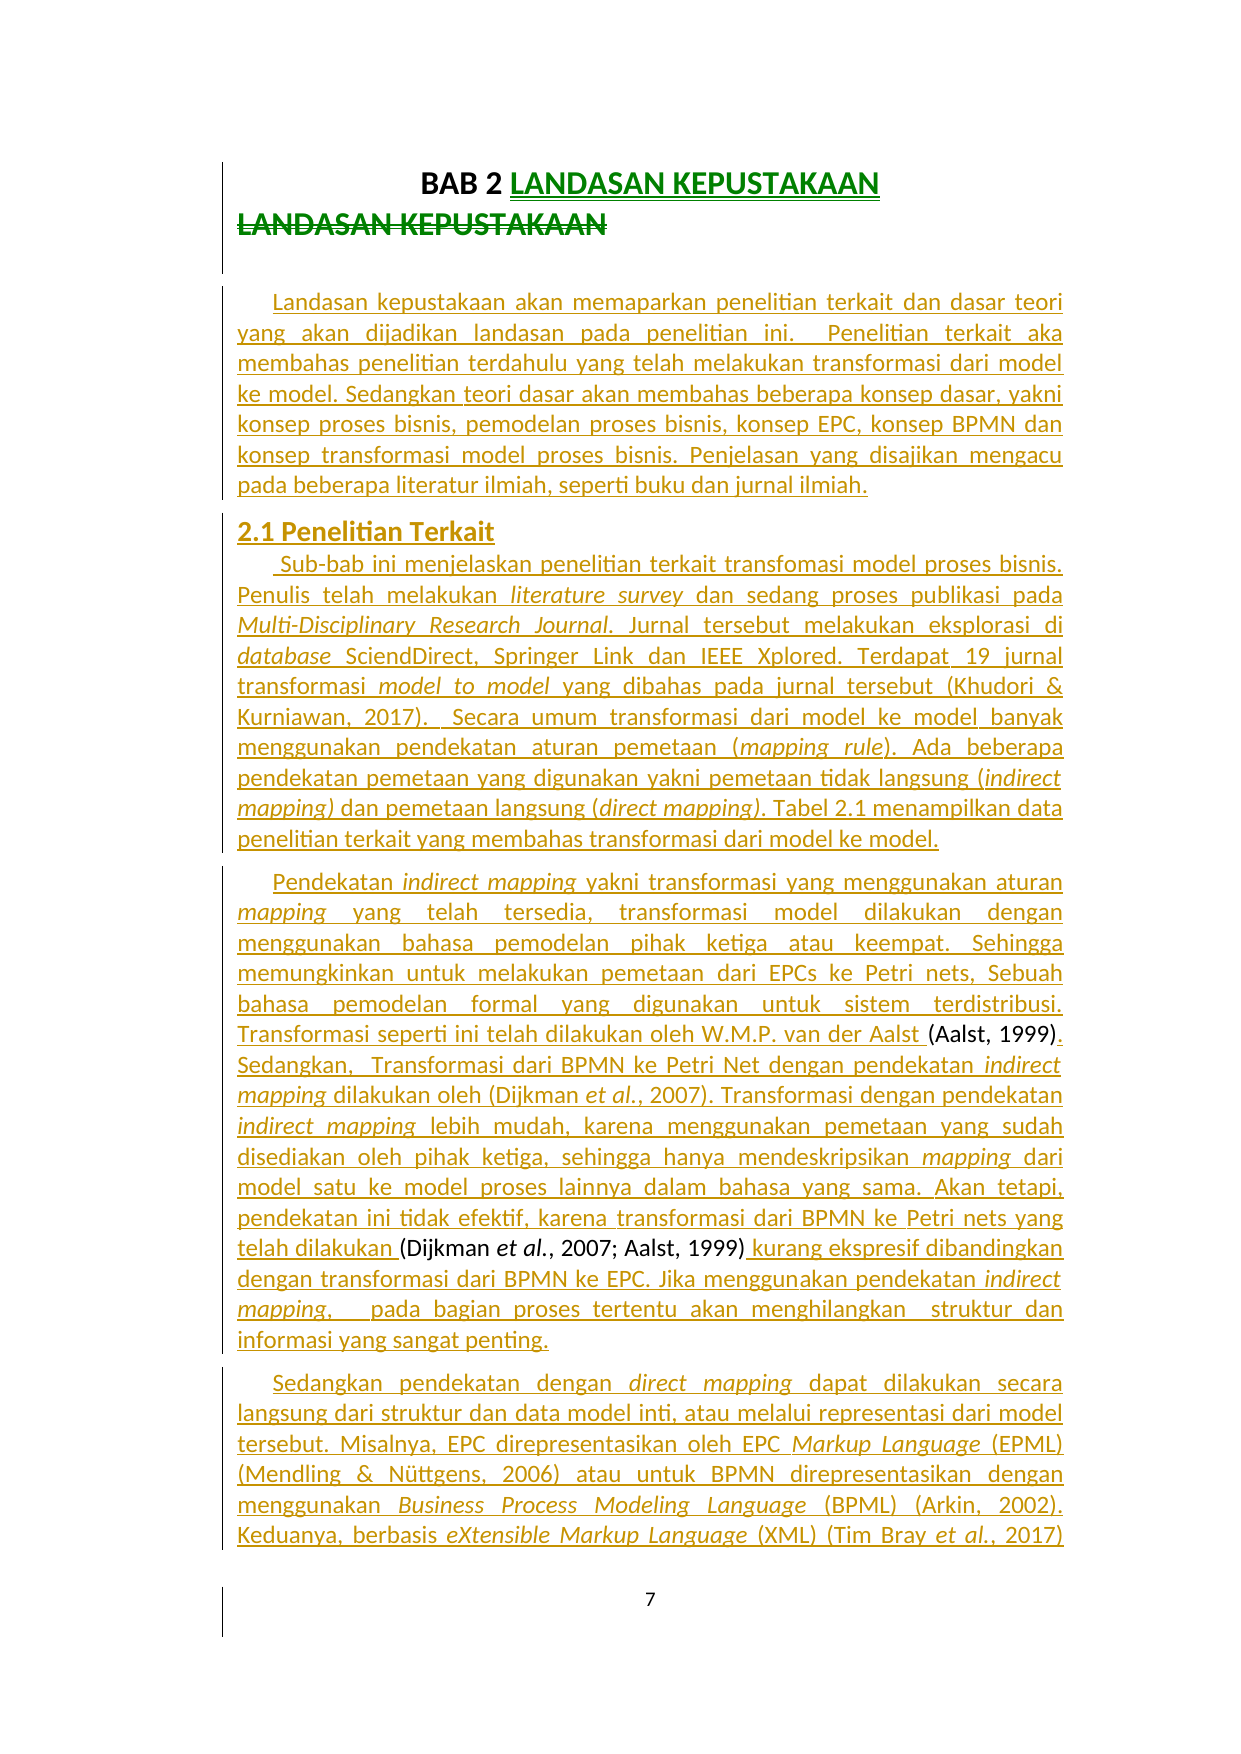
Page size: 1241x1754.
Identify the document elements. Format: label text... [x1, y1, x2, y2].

text (Aalst, 1999)(Dijkman et al., 2007; Aalst, 1999) [237, 1107, 1063, 1136]
text (Aalst, 1999)(Dijkman et al., 2007; Aalst, 1999) [237, 955, 1063, 984]
text (Aalst, 1999)(Dijkman et al., 2007; Aalst, 1999) [237, 1198, 1063, 1228]
text (Aalst, 1999)(Dijkman et al., 2007; Aalst, 1999) [237, 1168, 1063, 1197]
text (Aalst, 1999)(Dijkman et al., 2007; Aalst, 1999) [237, 866, 1063, 923]
text (Aalst, 1999)(Dijkman et al., 2007; Aalst, 1999) [237, 1016, 1063, 1106]
text (Aalst, 1999)(Dijkman et al., 2007; Aalst, 1999) [237, 1229, 1063, 1319]
text (Aalst, 1999)(Dijkman et al., 2007; Aalst, 1999) [237, 1138, 1063, 1167]
text (Aalst, 1999)(Dijkman et al., 2007; Aalst, 1999) [237, 1320, 1063, 1354]
text (Aalst, 1999)(Dijkman et al., 2007; Aalst, 1999) [237, 985, 1063, 1014]
text (Aalst, 1999)(Dijkman et al., 2007; Aalst, 1999) [237, 924, 1063, 953]
